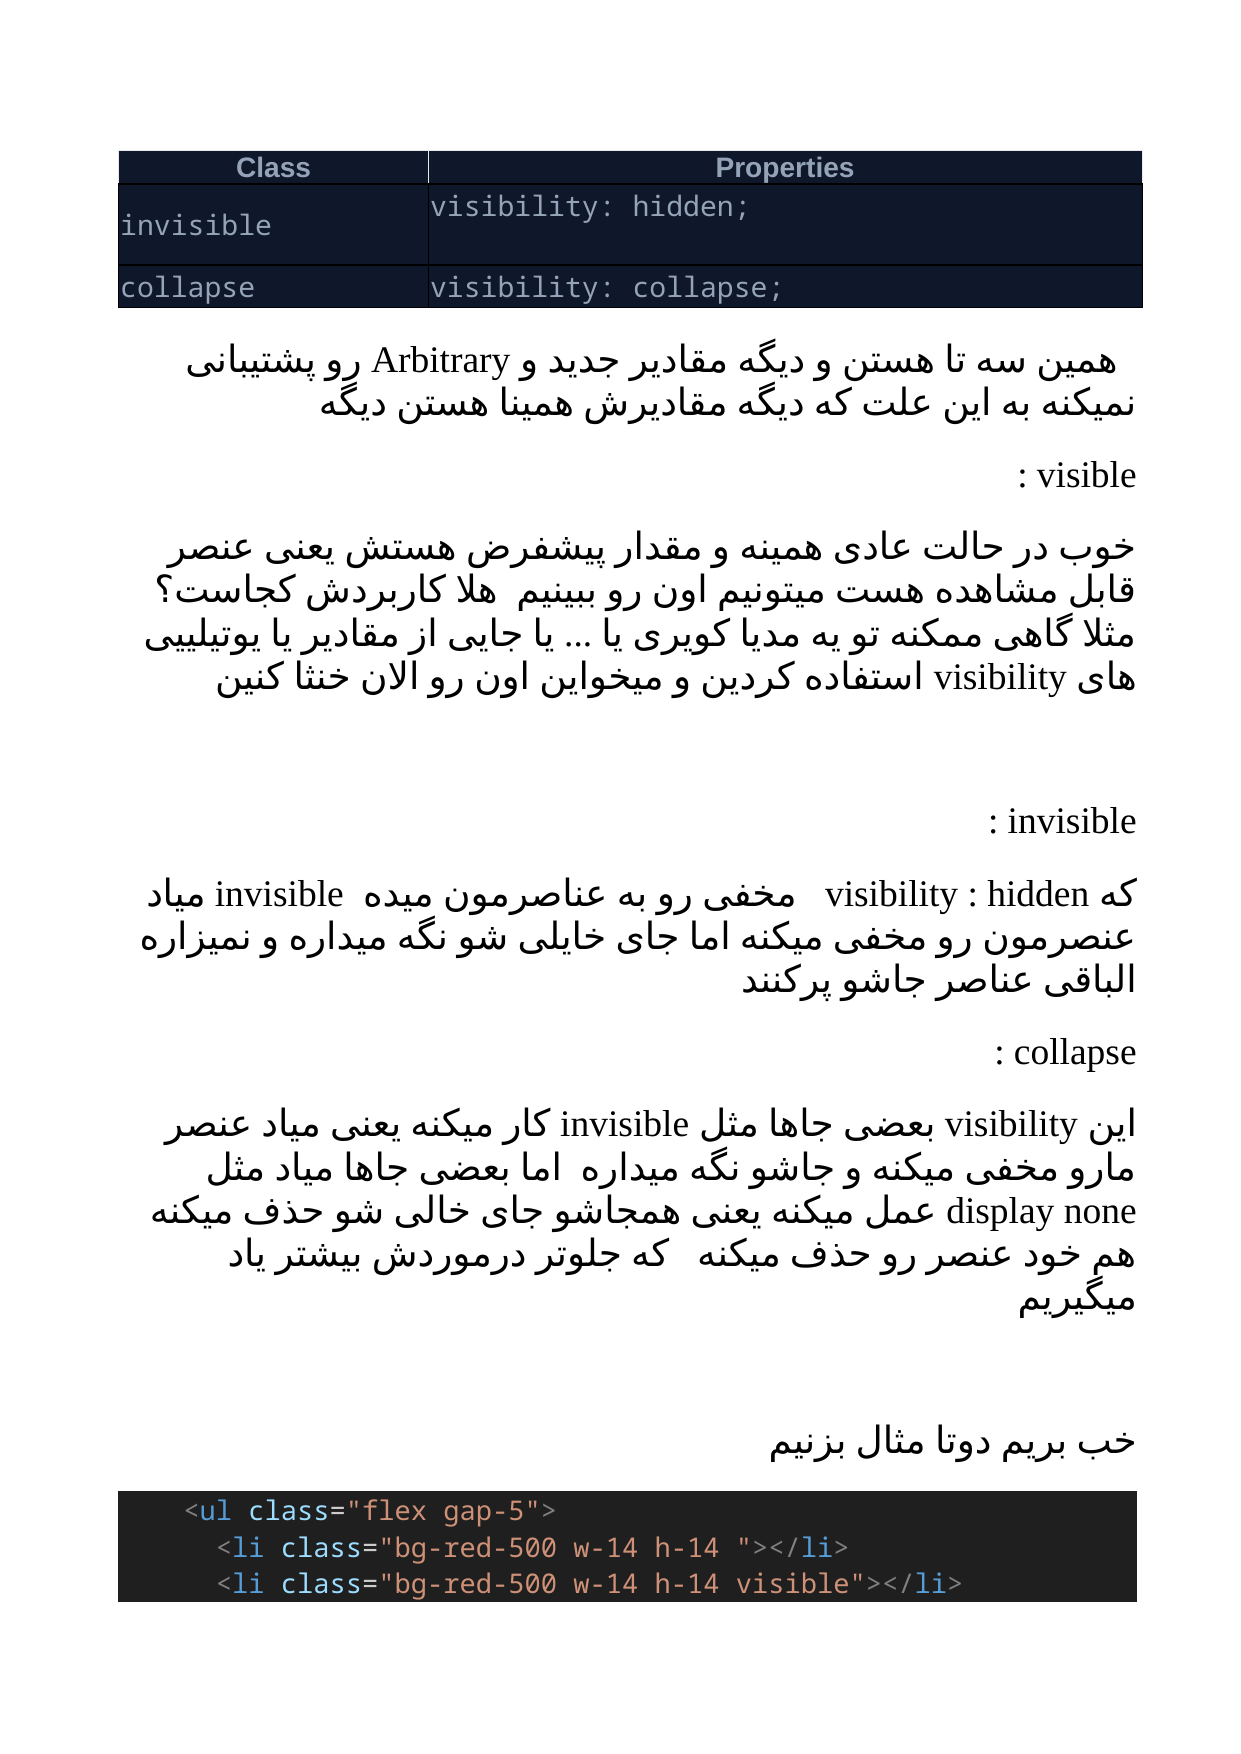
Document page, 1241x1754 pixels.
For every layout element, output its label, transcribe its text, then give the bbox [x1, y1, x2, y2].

table_header Properties [429, 151, 1142, 183]
subtitle collapse : [118, 1029, 1137, 1073]
subtitle که visibility : hidden مخفی رو به عناصرمون میده invisible میاد عنصرمون رو مخفی میکنه اما جای خایلی شو نگه میداره و نمیزاره الباقی عناصر جاشو پرکنند [118, 871, 1137, 1000]
table_header Class [119, 151, 428, 183]
subtitle invisible : [118, 799, 1137, 842]
subtitle visible : [118, 452, 1137, 496]
subtitle خوب در حالت عادی همینه و مقدار پیشفرض هستش یعنی عنصر قابل مشاهده هست میتونیم اون رو ببینیم هلا کاربردش کجاست؟ مثلا گاهی ممکنه تو یه مدیا کویری یا ... یا جایی از مقادیر یا یوتیلییی های visibility استفاده کردین و میخواین اون رو الان خنثا کنین [118, 525, 1137, 697]
subtitle خب بریم دوتا مثال بزنیم [118, 1419, 1137, 1462]
table_cell visibility: collapse; [429, 266, 1142, 307]
table_cell visibility: hidden; [429, 185, 1142, 264]
subtitle این visibility بعضی جاها مثل invisible کار میکنه یعنی میاد عنصر مارو مخفی میکنه و جاشو نگه میداره اما بعضی جاها میاد مثل display none عمل میکنه یعنی همجاشو جای خالی شو حذف میکنه هم خود عنصر رو حذف میکنه که جلوتر درموردش بیشتر یاد میگیریم [118, 1102, 1137, 1317]
table_cell invisible [119, 185, 428, 264]
text <ul class="flex gap-5"> [118, 1491, 1137, 1528]
text <li class="bg-red-500 w-14 h-14 "></li> [118, 1528, 1137, 1565]
table_cell collapse [119, 266, 428, 307]
subtitle همین سه تا هستن و دیگه مقادیر جدید و Arbitrary رو پشتیبانی نمیکنه به این علت که دیگه مقادیرش همینا هستن دیگه [118, 337, 1137, 423]
text <li class="bg-red-500 w-14 h-14 visible"></li> [118, 1565, 1137, 1602]
